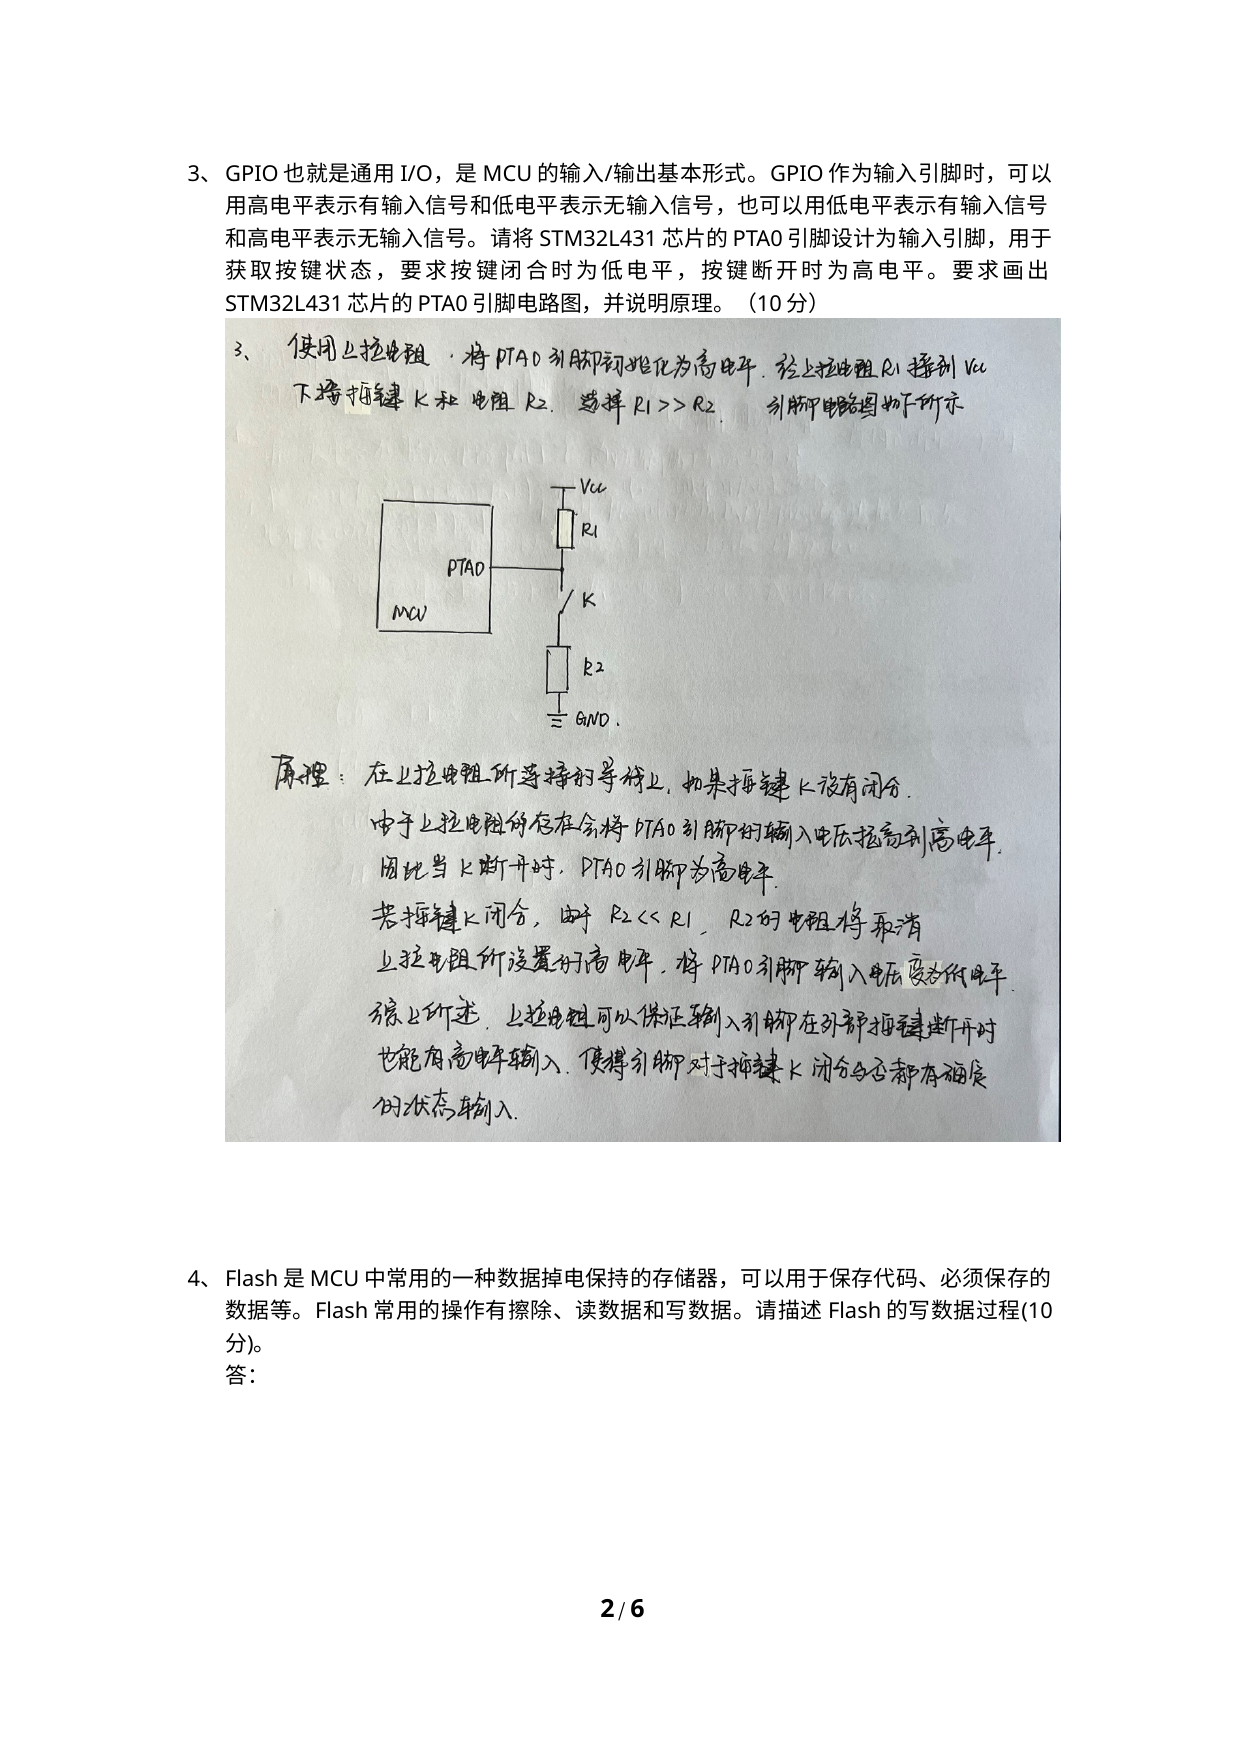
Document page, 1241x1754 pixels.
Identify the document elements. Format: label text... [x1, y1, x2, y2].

list 答： [225, 1358, 1053, 1391]
picture [225, 318, 1061, 1142]
list Flash是MCU中常用的一种数据掉电保持的存储器，可以用于保存代码、必须保存的数据等。Flash常用的操作有擦除、读数据和写数据。请描述Flash的写数据过程(10分)。 [187, 1261, 1053, 1358]
list GPIO也就是通用I/O，是MCU的输入/输出基本形式。GPIO作为输入引脚时，可以用高电平表示有输入信号和低电平表示无输入信号，也可以用低电平表示有输入信号和高电平表示无输入信号。请将STM32L431芯片的PTA0引脚设计为输入引脚，用于获取按键状态，要求按键闭合时为低电平，按键断开时为高电平。要求画出STM32L431芯片的PTA0引脚电路图，并说明原理。（10分） [187, 156, 1053, 318]
